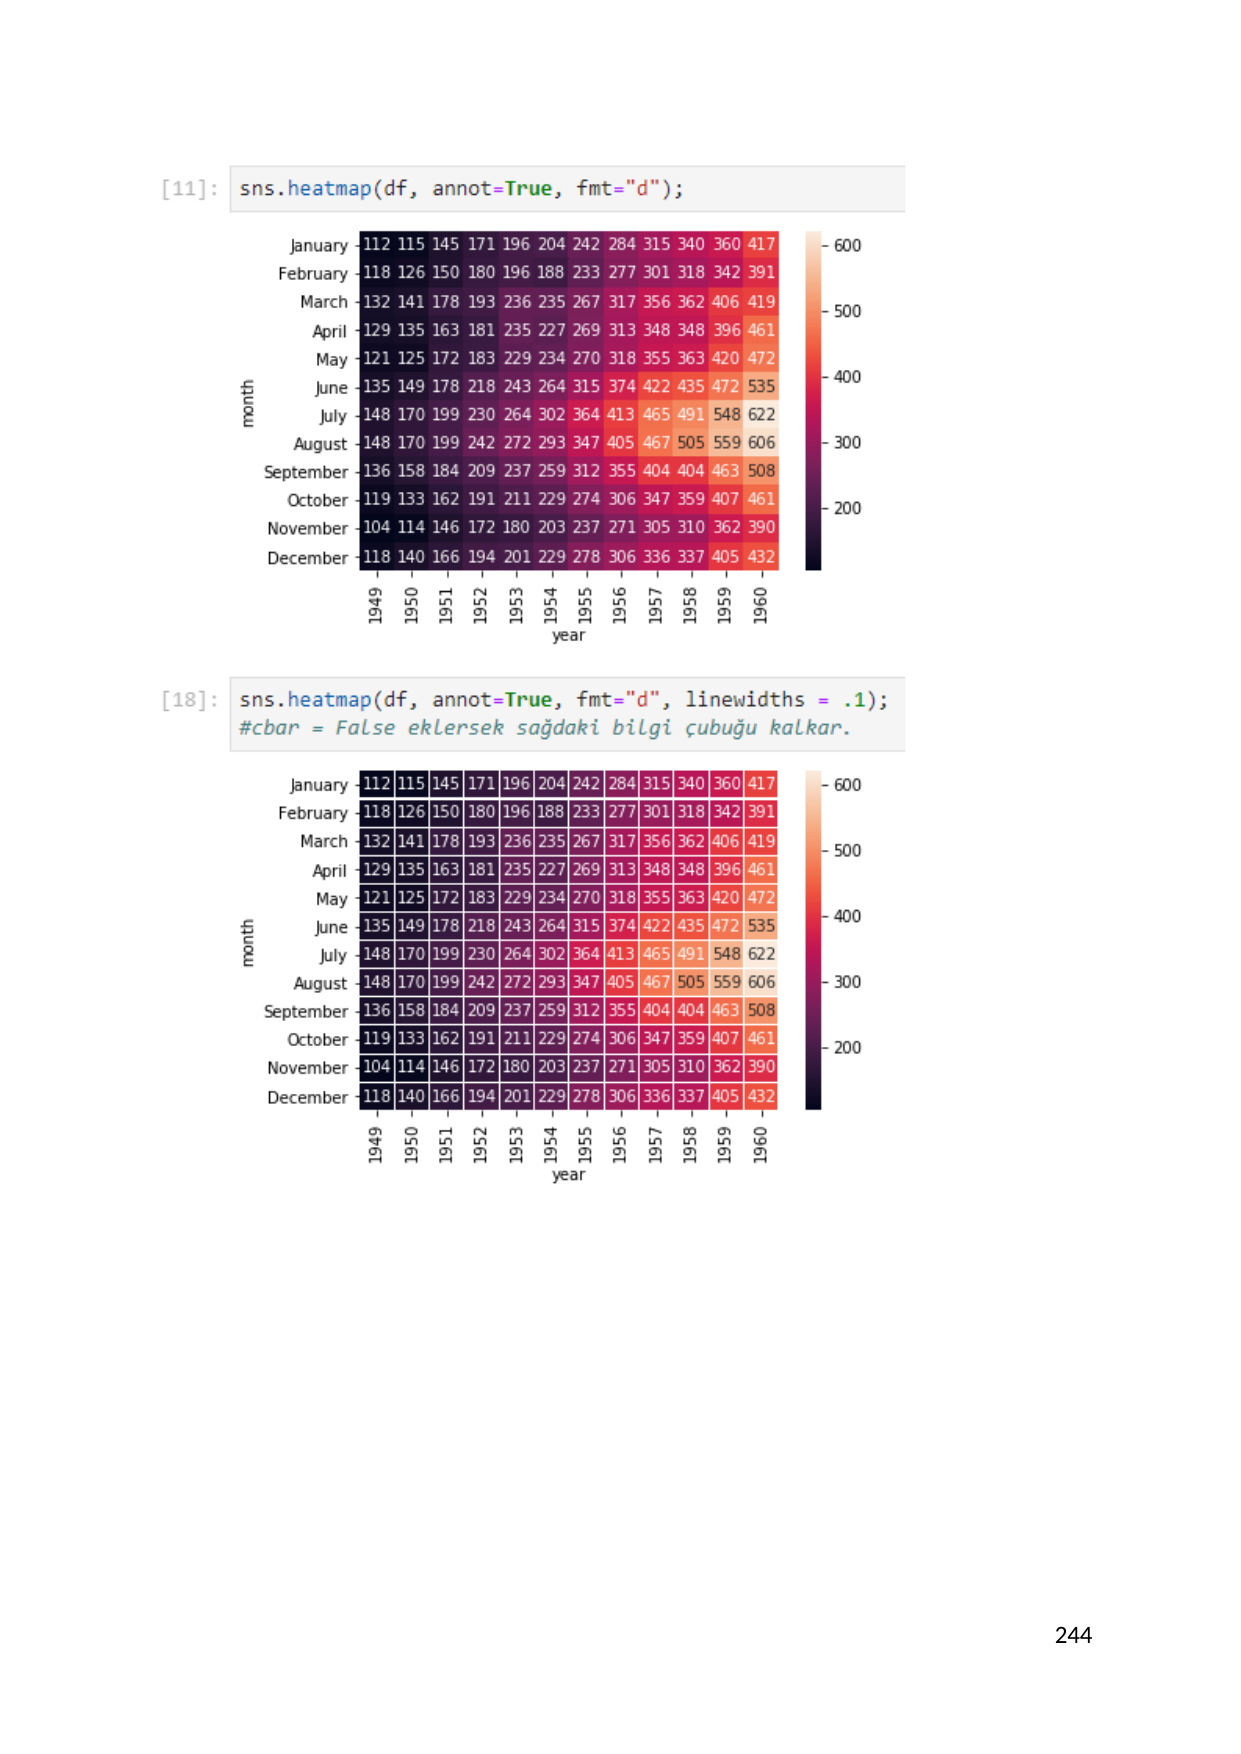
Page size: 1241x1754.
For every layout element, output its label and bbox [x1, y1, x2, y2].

picture [147, 147, 906, 1193]
